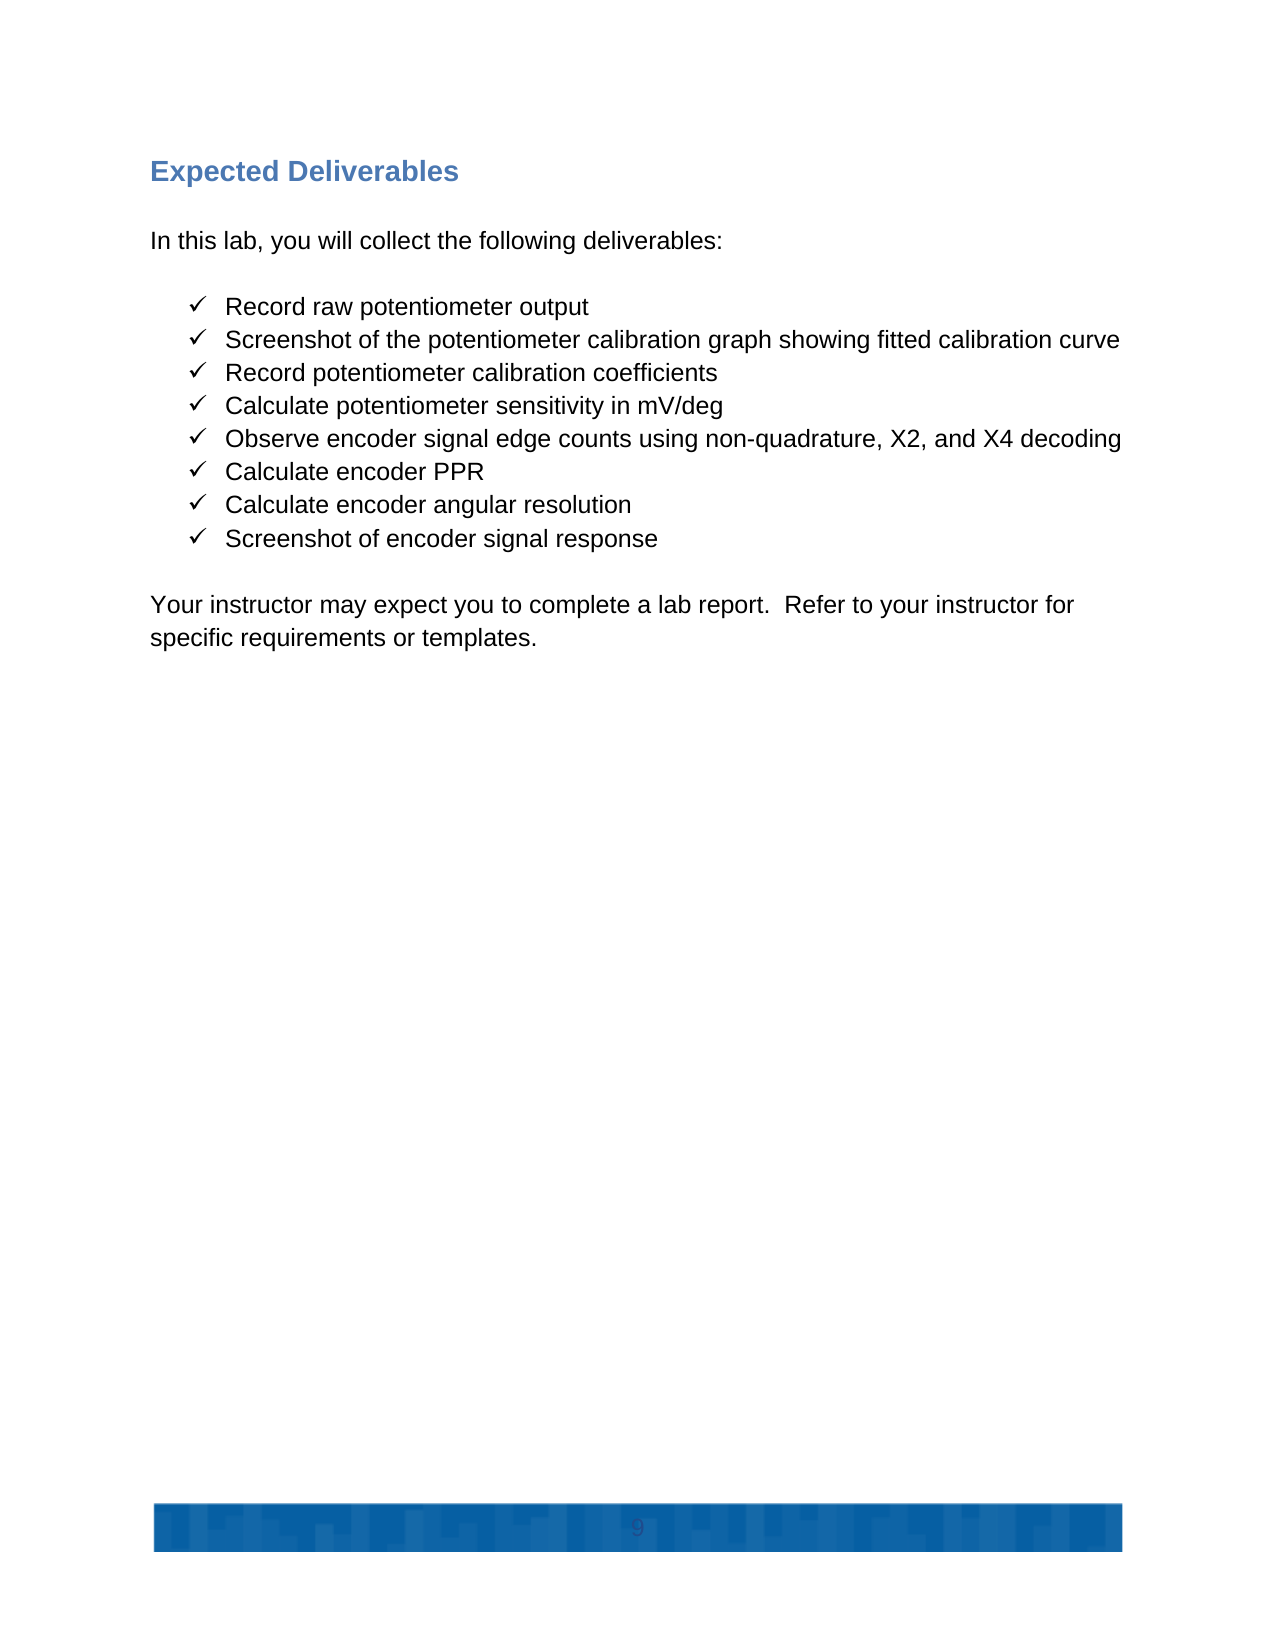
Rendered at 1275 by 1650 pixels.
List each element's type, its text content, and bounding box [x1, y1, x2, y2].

list Screenshot of encoder signal response [187, 524, 1125, 552]
list Record raw potentiometer output [187, 292, 1125, 321]
text In this lab, you will collect the following deliverables: [150, 226, 1125, 254]
list Calculate encoder PPR [187, 457, 1125, 486]
list Calculate encoder angular resolution [187, 491, 1125, 519]
list Record potentiometer calibration coefficients [187, 358, 1125, 387]
subtitle Expected Deliverables [150, 154, 1125, 188]
text Your instructor may expect you to complete a lab report. Refer to your instructor for specific requirements or templates. [150, 590, 1125, 652]
list Screenshot of the potentiometer calibration graph showing fitted calibration curve [187, 325, 1125, 354]
picture [153, 1503, 1123, 1552]
list Observe encoder signal edge counts using non-quadrature, X2, and X4 decoding [187, 424, 1125, 453]
list Calculate potentiometer sensitivity in mV/deg [187, 391, 1125, 420]
